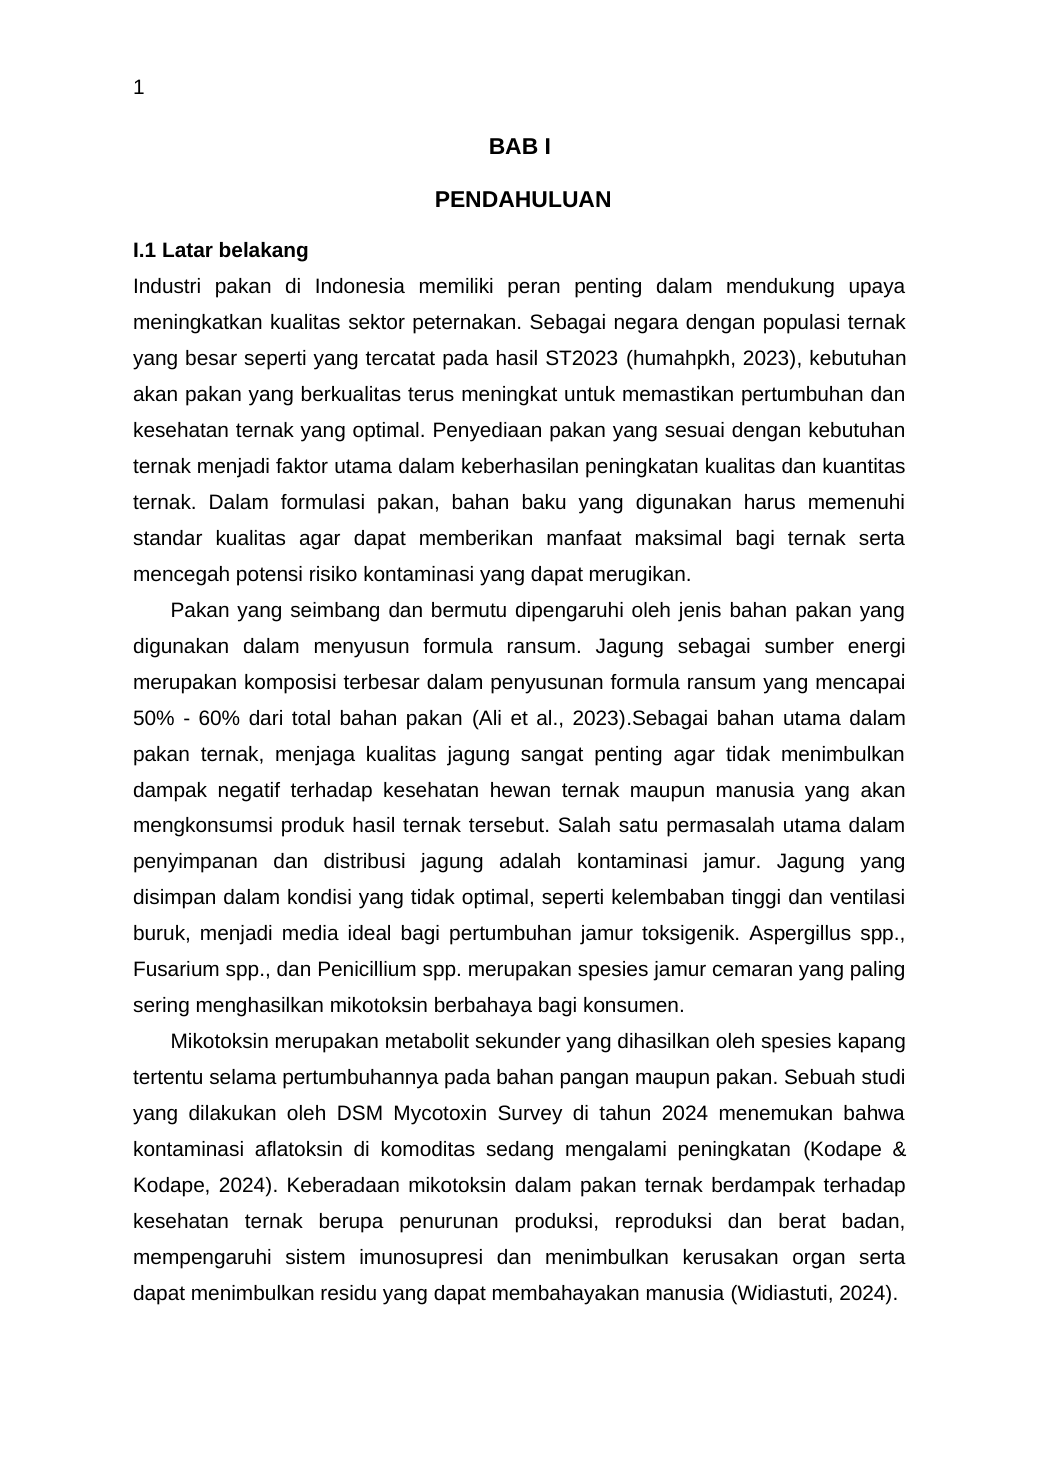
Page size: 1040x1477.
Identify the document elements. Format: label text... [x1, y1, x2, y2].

text Mikotoksin merupakan metabolit sekunder yang dihasilkan oleh spesies kapang tertentu selama pertumbuhannya pada bahan pangan maupun pakan. Sebuah studi yang dilakukan oleh DSM Mycotoxin Survey di tahun 2024 menemukan bahwa kontaminasi aflatoksin di komoditas sedang mengalami peningkatan . Keberadaan mikotoksin dalam pakan ternak berdampak terhadap kesehatan ternak berupa penurunan produksi, reproduksi dan berat badan, mempengaruhi sistem imunosupresi dan menimbulkan kerusakan organ serta dapat menimbulkan residu yang dapat membahayakan manusia . [133, 1029, 906, 1304]
text Pakan yang seimbang dan bermutu dipengaruhi oleh jenis bahan pakan yang digunakan dalam menyusun formula ransum. Jagung sebagai sumber energi merupakan komposisi terbesar dalam penyusunan formula ransum yang mencapai 50% - 60% dari total bahan pakan .Sebagai bahan utama dalam pakan ternak, menjaga kualitas jagung sangat penting agar tidak menimbulkan dampak negatif terhadap kesehatan hewan ternak maupun manusia yang akan mengkonsumsi produk hasil ternak tersebut. Salah satu permasalah utama dalam penyimpanan dan distribusi jagung adalah kontaminasi jamur. Jagung yang disimpan dalam kondisi yang tidak optimal, seperti kelembaban tinggi dan ventilasi buruk, menjadi media ideal bagi pertumbuhan jamur toksigenik. Aspergillus spp., Fusarium spp., dan Penicillium spp. merupakan spesies jamur cemaran yang paling sering menghasilkan mikotoksin berbahaya bagi konsumen. [133, 598, 906, 1017]
text Industri pakan di Indonesia memiliki peran penting dalam mendukung upaya meningkatkan kualitas sektor peternakan. Sebagai negara dengan populasi ternak yang besar seperti yang tercatat pada hasil ST2023, kebutuhan akan pakan yang berkualitas terus meningkat untuk memastikan pertumbuhan dan kesehatan ternak yang optimal. Penyediaan pakan yang sesuai dengan kebutuhan ternak menjadi faktor utama dalam keberhasilan peningkatan kualitas dan kuantitas ternak. Dalam formulasi pakan, bahan baku yang digunakan harus memenuhi standar kualitas agar dapat memberikan manfaat maksimal bagi ternak serta mencegah potensi risiko kontaminasi yang dapat merugikan. [133, 274, 906, 586]
subtitle Latar belakang [133, 238, 906, 262]
subtitle PENDAHULUAN [133, 133, 906, 212]
